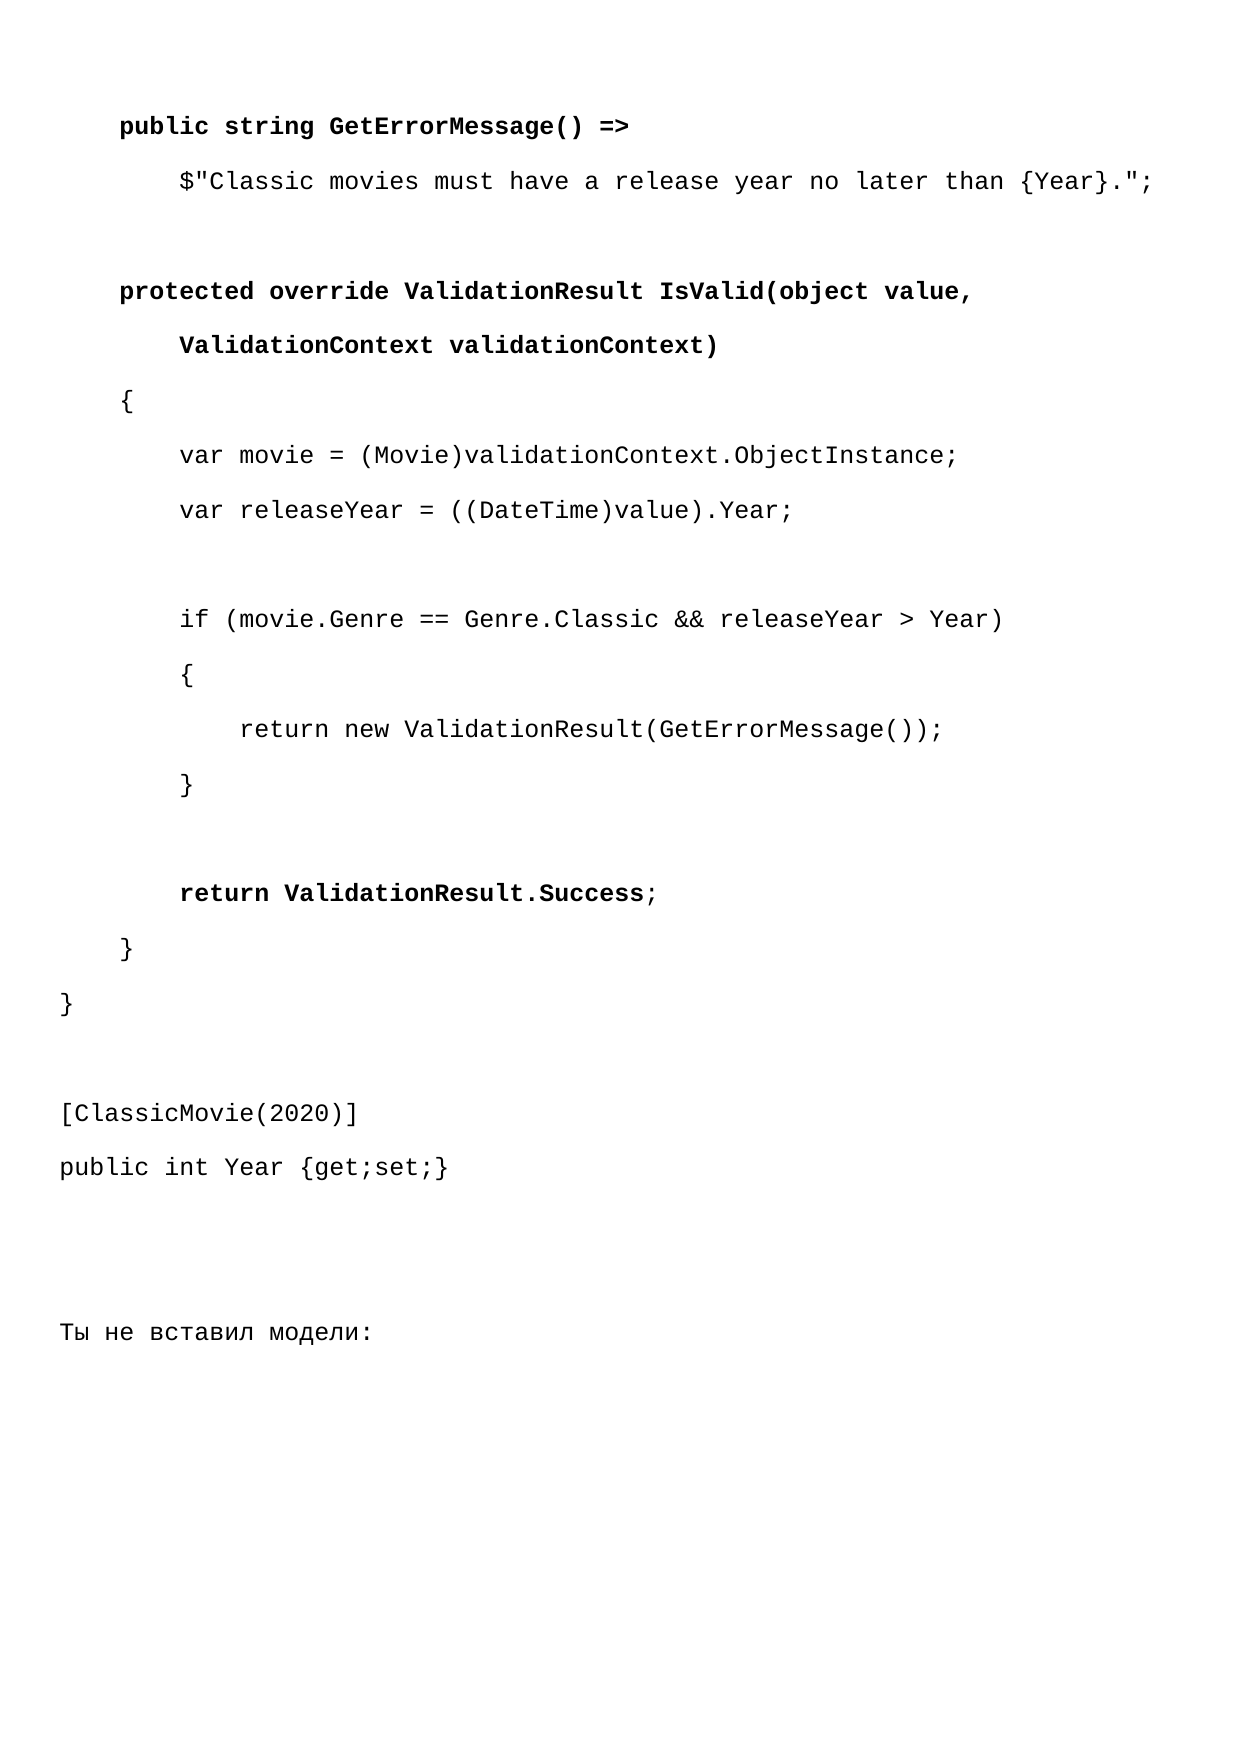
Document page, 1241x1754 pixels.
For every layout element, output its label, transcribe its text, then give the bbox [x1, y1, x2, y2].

text } [59, 936, 1181, 964]
text var releaseYear = ((DateTime)value).Year; [59, 497, 1181, 526]
text { [59, 388, 1181, 416]
text public string GetErrorMessage() => [59, 114, 1181, 142]
text { [59, 662, 1181, 690]
text public int Year {get;set;} [59, 1155, 1181, 1183]
text } [59, 771, 1181, 800]
text Ты не вставил модели: [59, 1319, 1181, 1348]
text var movie = (Movie)validationContext.ObjectInstance; [59, 443, 1181, 471]
text if (movie.Genre == Genre.Classic && releaseYear > Year) [59, 607, 1181, 635]
text return new ValidationResult(GetErrorMessage()); [59, 717, 1181, 745]
text } [59, 991, 1181, 1019]
text ValidationContext validationContext) [59, 333, 1181, 361]
text $"Classic movies must have a release year no later than {Year}."; [59, 169, 1181, 197]
text [ClassicMovie(2020)] [59, 1100, 1181, 1128]
text protected override ValidationResult IsValid(object value, [59, 278, 1181, 307]
text return ValidationResult.Success; [59, 881, 1181, 909]
